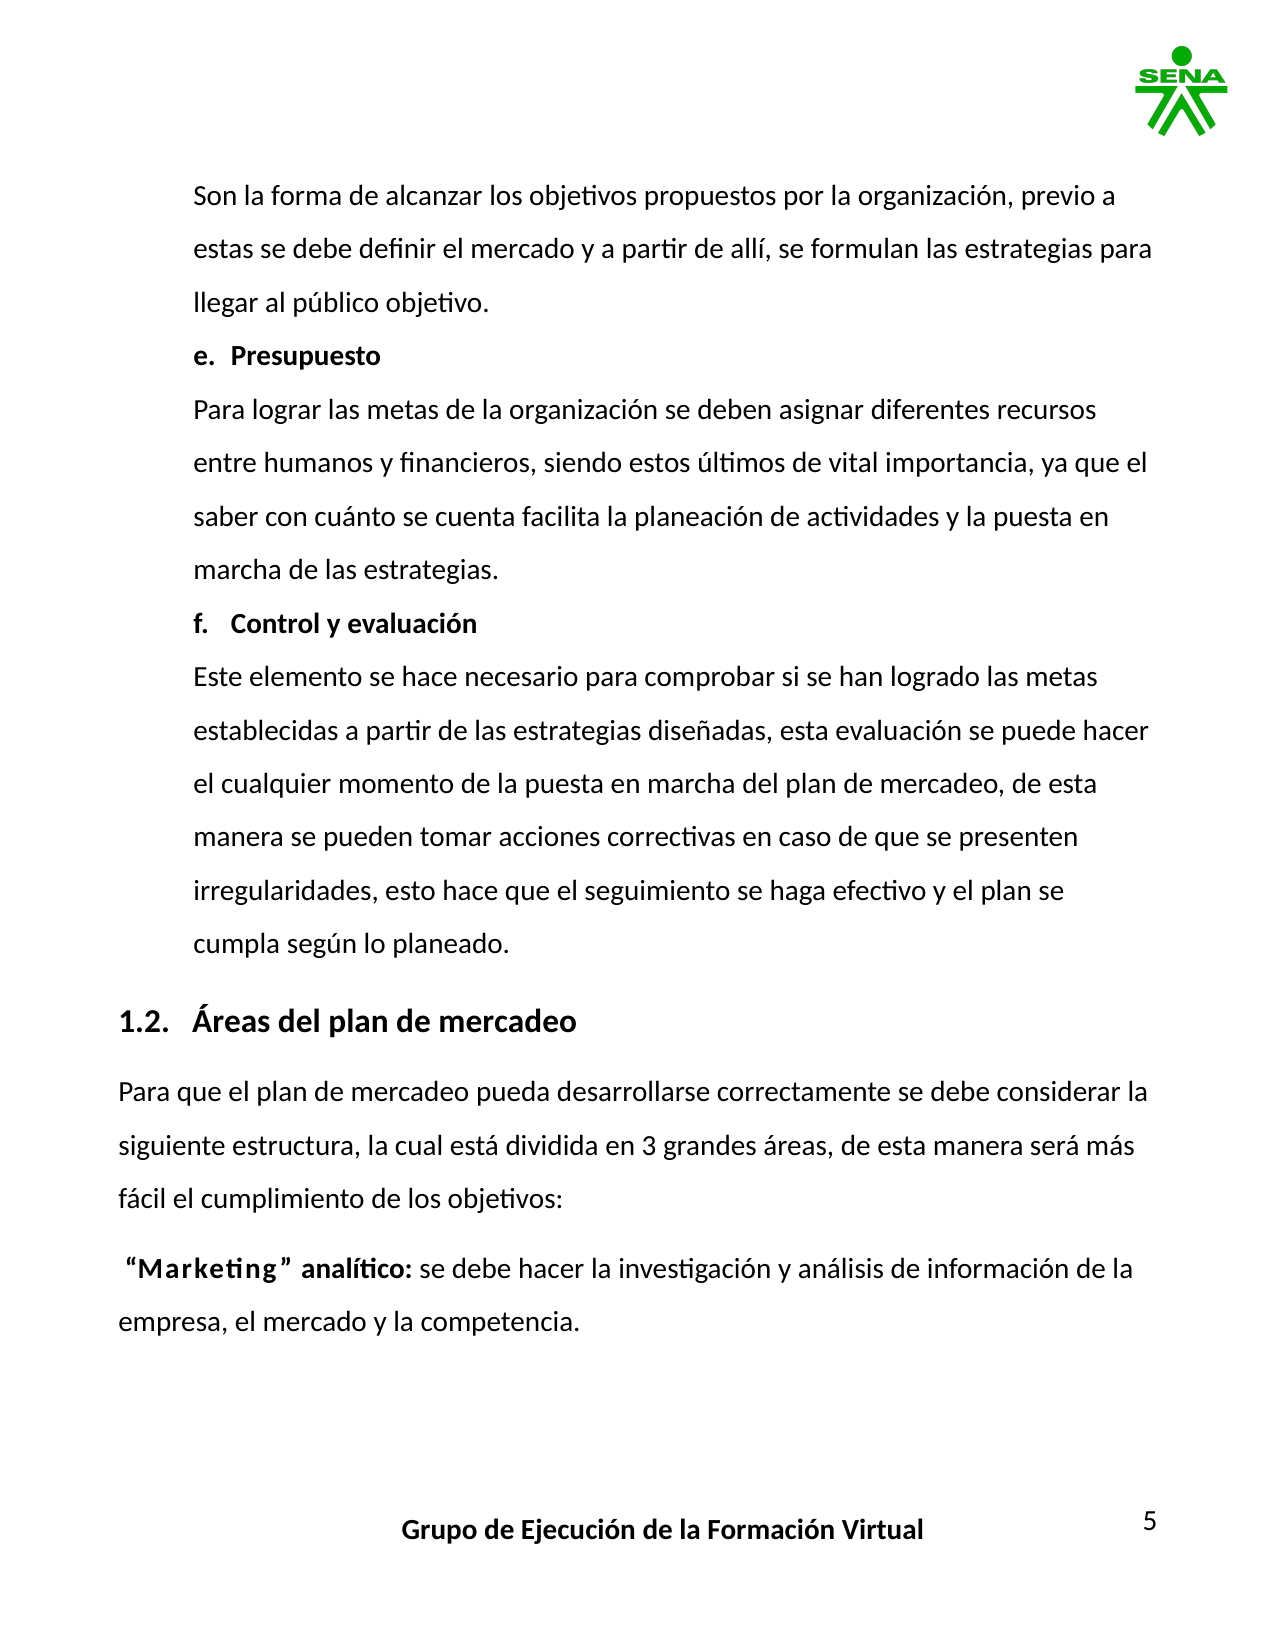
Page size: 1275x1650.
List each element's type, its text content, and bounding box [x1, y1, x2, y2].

list Este elemento se hace necesario para comprobar si se han logrado las metas establecidas a partir de las estrategias diseñadas, esta evaluación se puede hacer el cualquier momento de la puesta en marcha del plan de mercadeo, de esta manera se pueden tomar acciones correctivas en caso de que se presenten irregularidades, esto hace que el seguimiento se haga efectivo y el plan se cumpla según lo planeado. [193, 658, 1157, 961]
text Para que el plan de mercadeo pueda desarrollarse correctamente se debe considerar la siguiente estructura, la cual está dividida en 3 grandes áreas, de esta manera será más fácil el cumplimiento de los objetivos: [118, 1073, 1157, 1216]
list Son la forma de alcanzar los objetivos propuestos por la organización, previo a estas se debe definir el mercado y a partir de allí, se formulan las estrategias para llegar al público objetivo. [193, 177, 1157, 320]
list Para lograr las metas de la organización se deben asignar diferentes recursos entre humanos y financieros, siendo estos últimos de vital importancia, ya que el saber con cuánto se cuenta facilita la planeación de actividades y la puesta en marcha de las estrategias. [193, 391, 1157, 587]
picture [1135, 46, 1228, 136]
list Presupuesto [193, 337, 1157, 373]
text “Marketing” analítico: se debe hacer la investigación y análisis de información de la empresa, el mercado y la competencia. [118, 1250, 1157, 1339]
subtitle Áreas del plan de mercadeo [118, 999, 1157, 1040]
list Control y evaluación [193, 605, 1157, 640]
